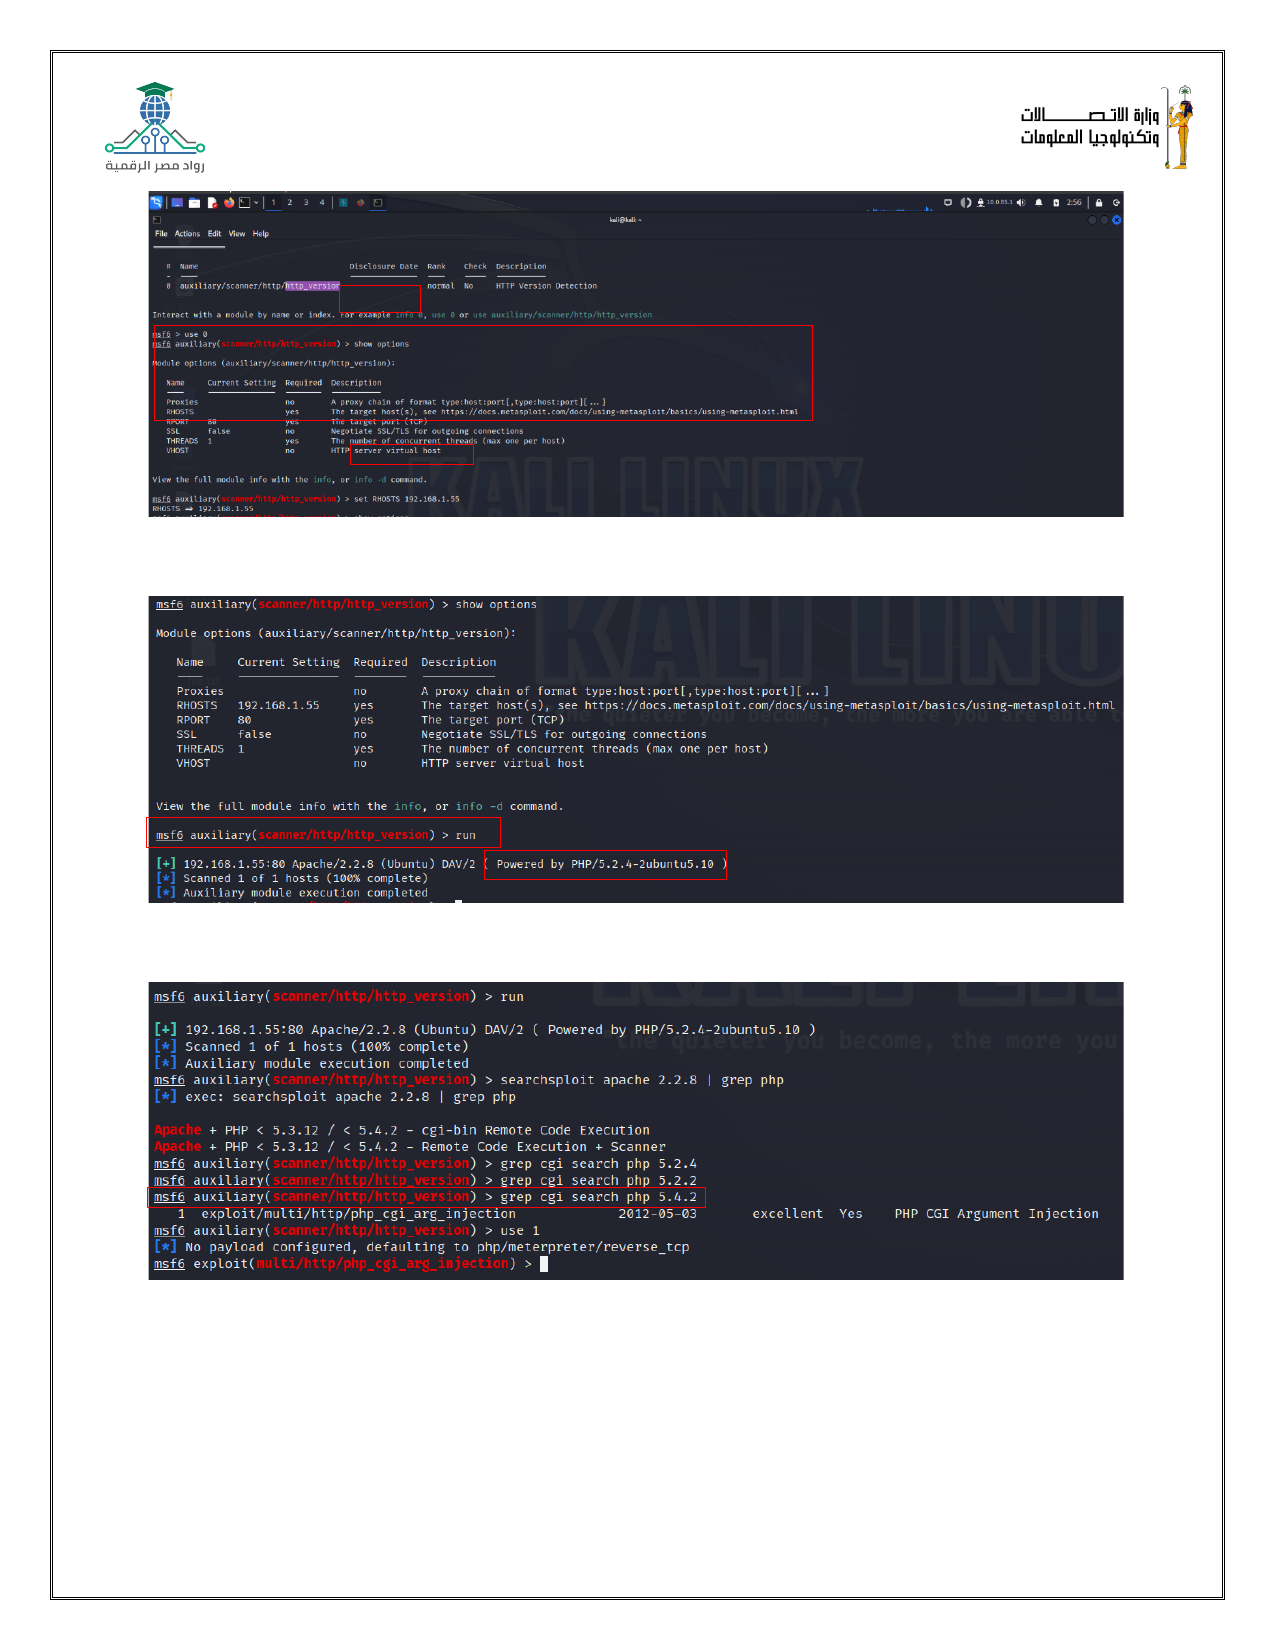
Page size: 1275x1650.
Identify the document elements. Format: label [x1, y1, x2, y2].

picture [148, 191, 1124, 517]
picture [53, 66, 260, 190]
picture [148, 818, 500, 847]
picture [148, 982, 1124, 1280]
picture [1015, 82, 1204, 174]
picture [148, 1188, 705, 1207]
picture [148, 596, 1124, 903]
